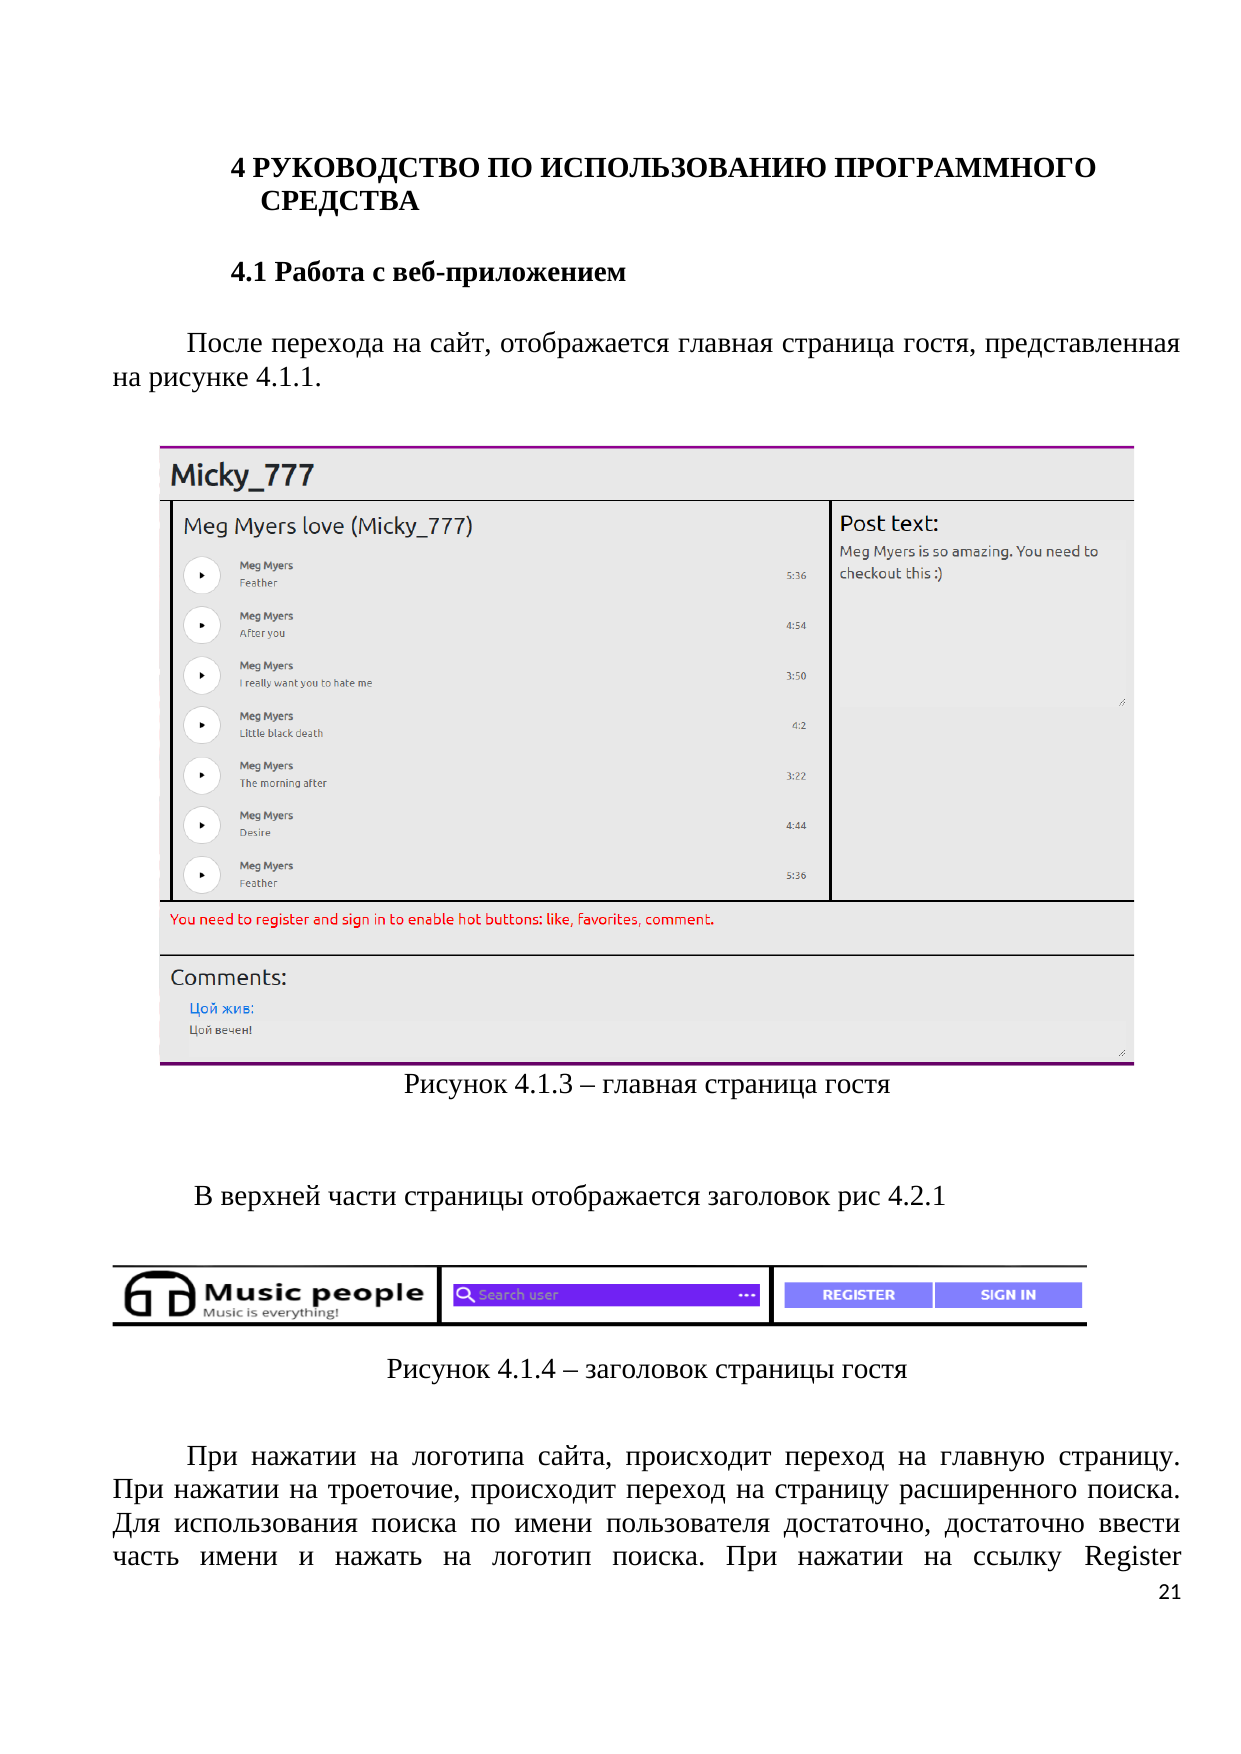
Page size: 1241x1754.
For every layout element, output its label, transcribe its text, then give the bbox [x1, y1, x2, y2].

subtitle 4 Руководство по использованию программного средства [231, 150, 1181, 217]
text После перехода на сайт, отображается главная страница гостя, представленная на рисунке 4.1.1. [112, 326, 1181, 393]
subtitle 4.1 Работа с веб-приложением [231, 254, 1181, 288]
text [112, 1438, 1181, 1572]
picture [112, 1265, 1087, 1327]
text В верхней части страницы отображается заголовок рис 4.2.1 [112, 1178, 1181, 1212]
picture [159, 445, 1135, 1066]
